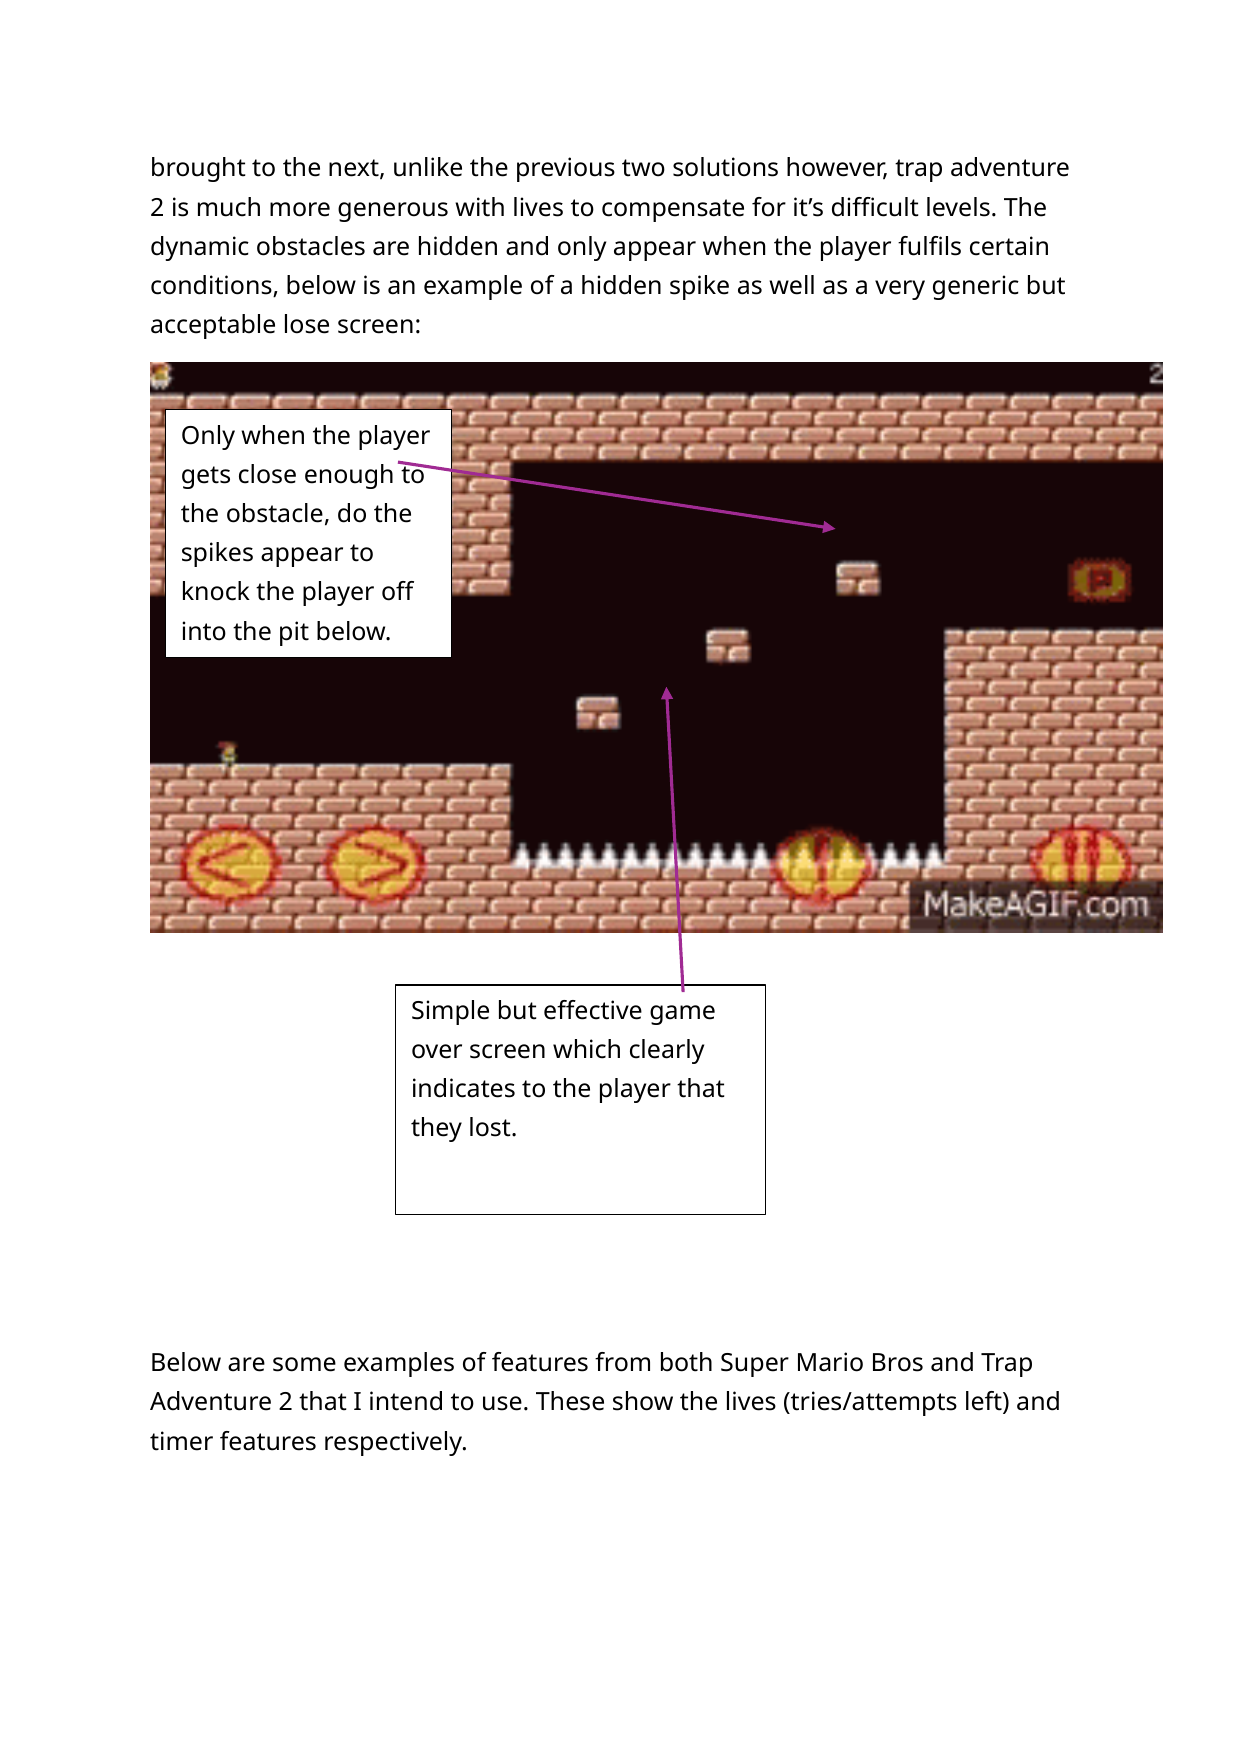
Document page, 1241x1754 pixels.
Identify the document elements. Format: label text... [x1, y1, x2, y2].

text Below are some examples of features from both Super Mario Bros and Trap Adventure 2 that I intend to use. These show the lives (tries/attempts left) and timer features respectively. [150, 1345, 1090, 1457]
picture [150, 362, 1163, 933]
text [150, 150, 1090, 341]
